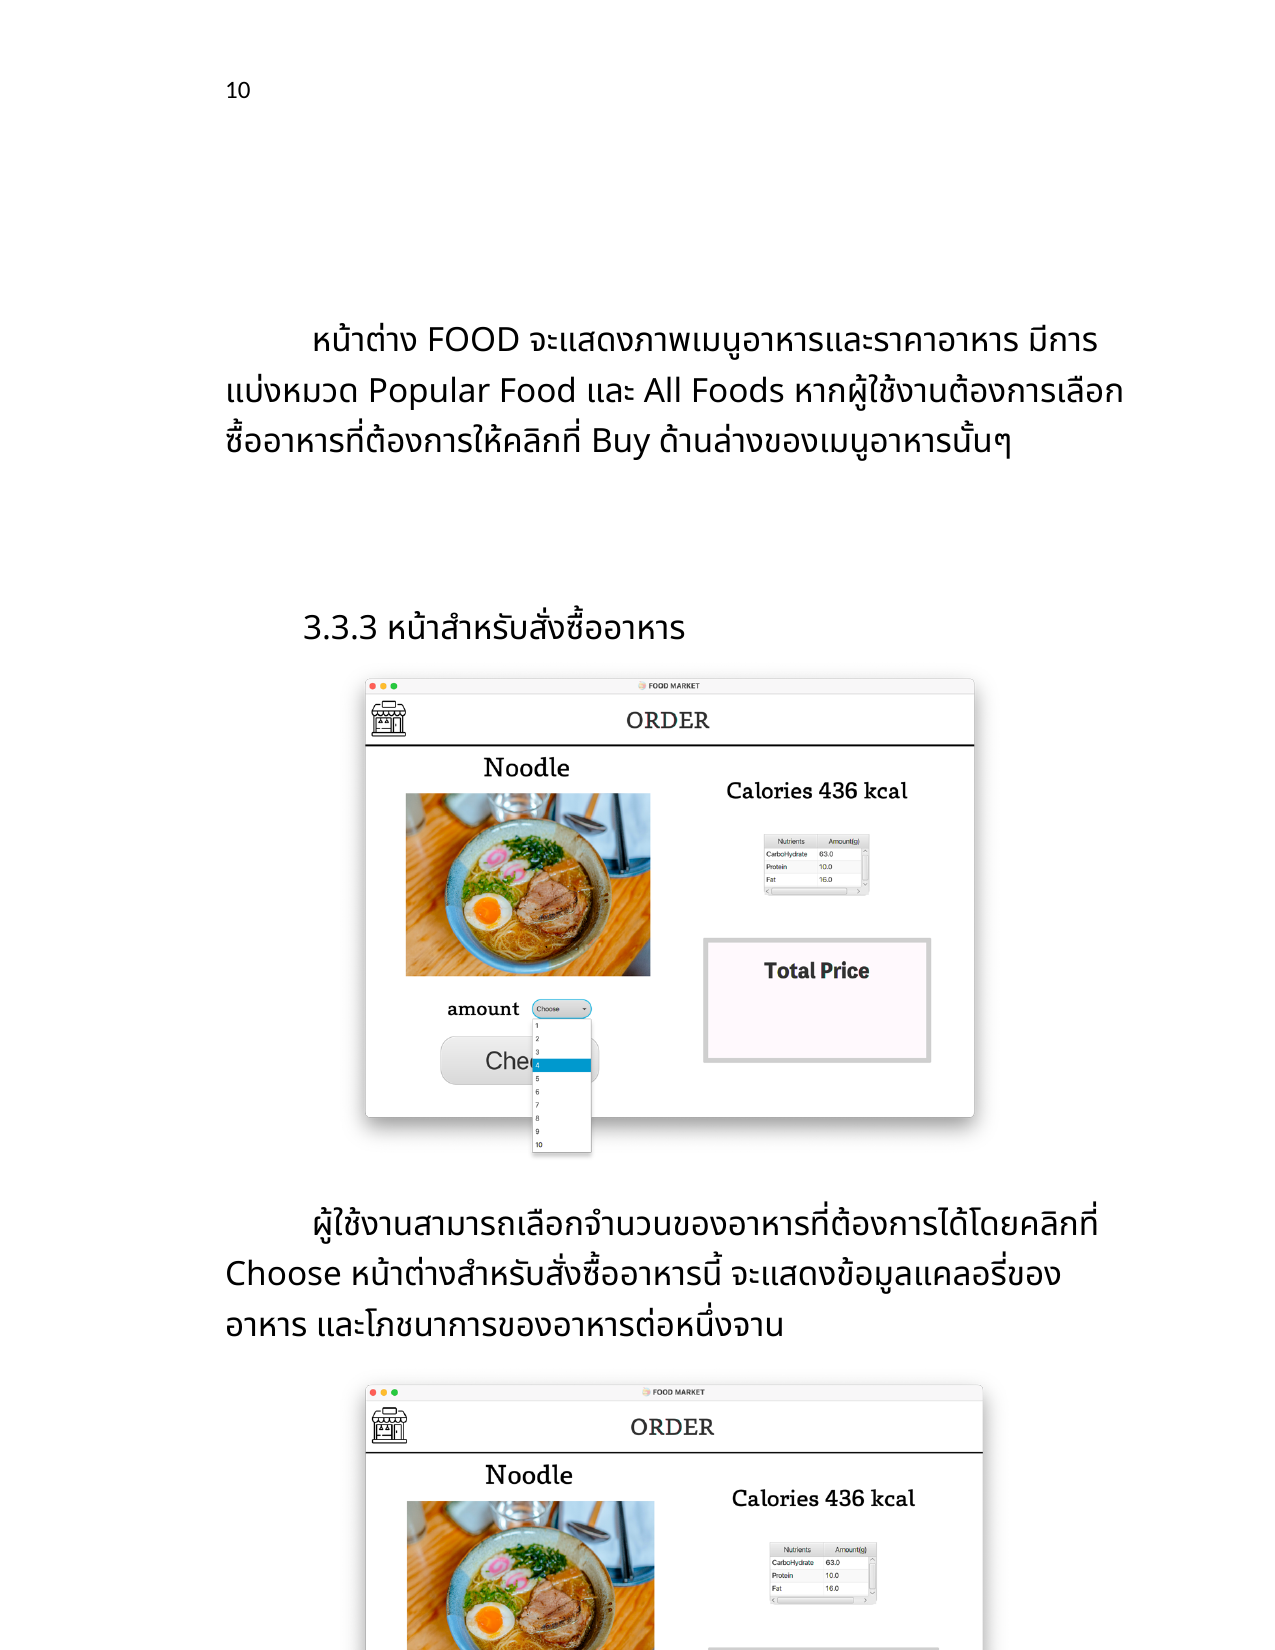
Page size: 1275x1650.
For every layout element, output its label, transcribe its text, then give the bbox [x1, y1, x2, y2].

text หน้าต่าง FOOD จะแสดงภาพเมนูอาหารและราคาอาหาร มีการแบ่งหมวด Popular Food และ All Foods หากผู้ใช้งานต้องการเลือกซื้ออาหารที่ต้องการให้คลิกที่ Buy ด้านล่างของเมนูอาหารนั้นๆ [225, 316, 1125, 468]
text ผู้ใช้งานสามารถเลือกจำนวนของอาหารที่ต้องการได้โดยคลิกที่ Choose หน้าต่างสำหรับสั่งซื้ออาหารนี้ จะแสดงข้อมูลแคลอรี่ของอาหาร และโภชนาการของอาหารต่อหนึ่งจาน [225, 1199, 1125, 1351]
picture [335, 658, 1004, 1163]
picture [335, 1364, 1013, 1650]
text 3.3.3 หน้าสำหรับสั่งซื้ออาหาร [225, 604, 1125, 654]
